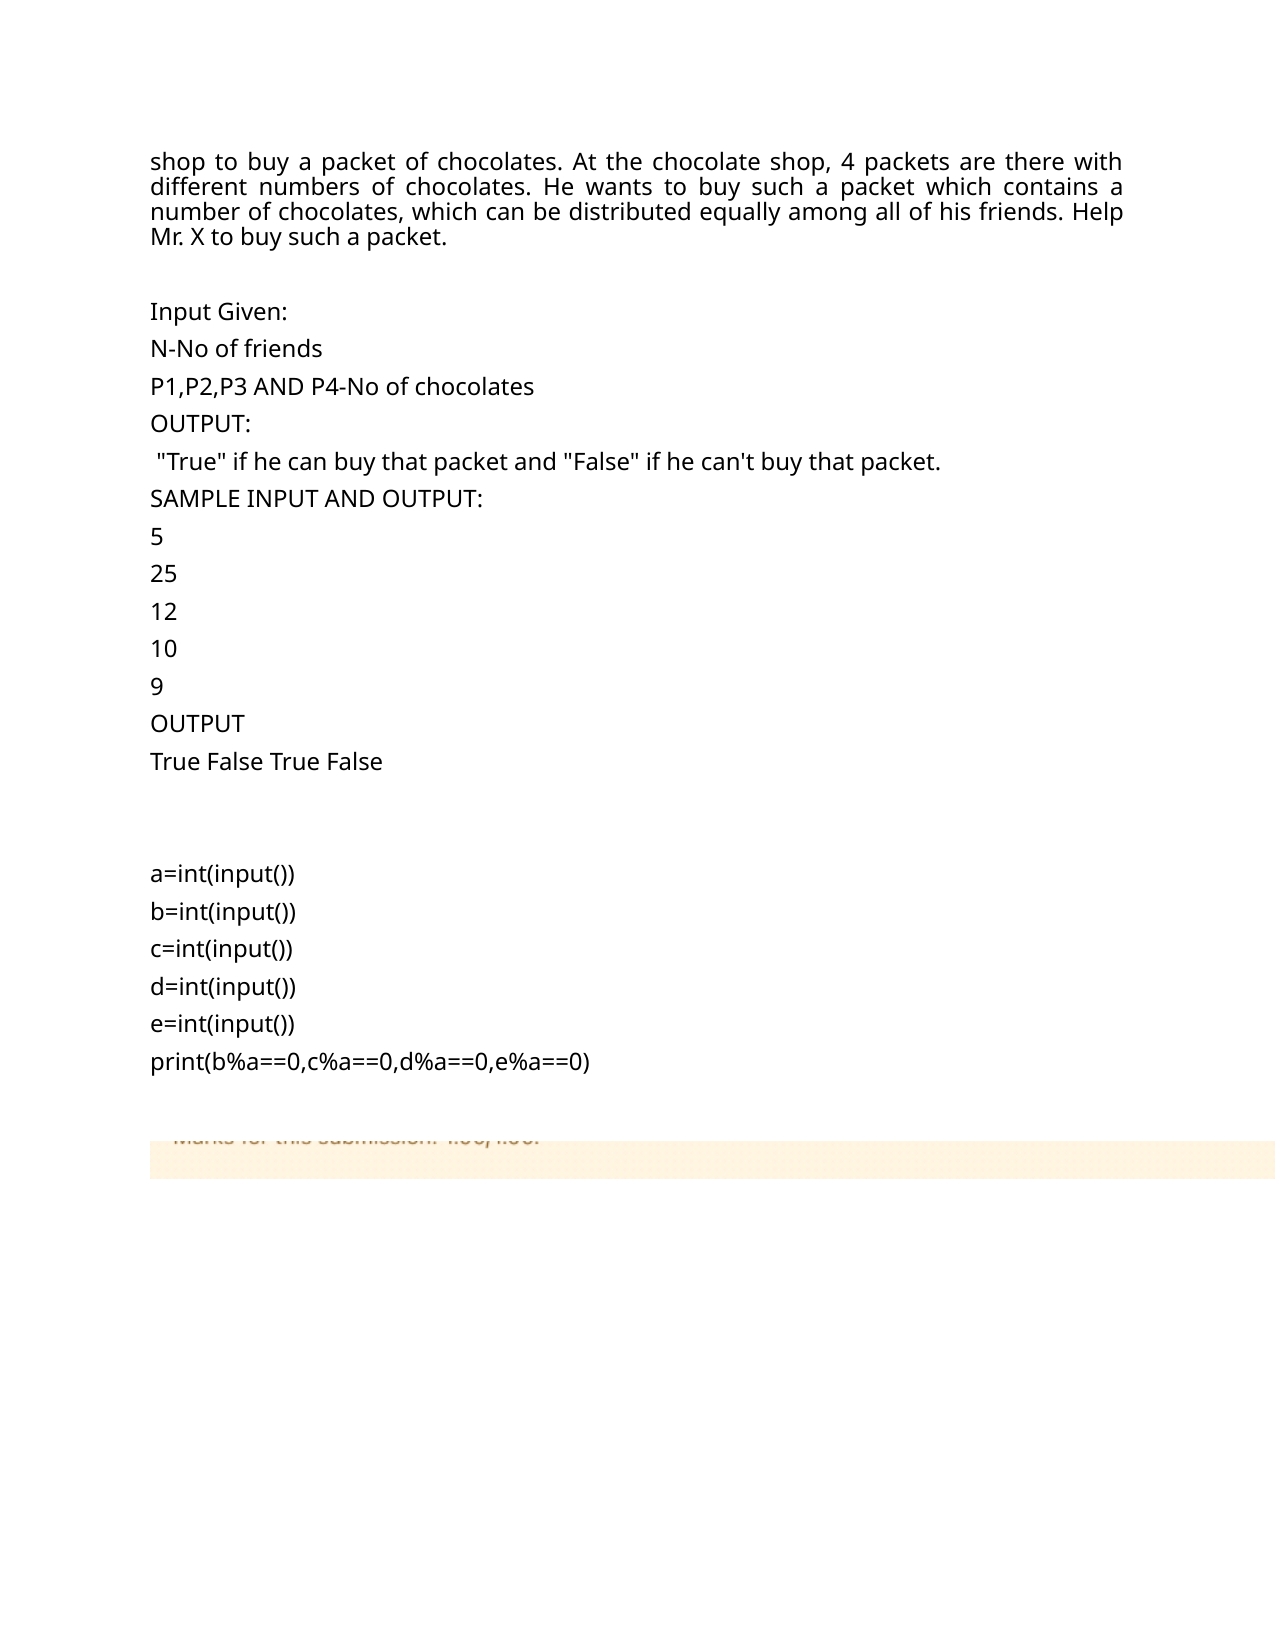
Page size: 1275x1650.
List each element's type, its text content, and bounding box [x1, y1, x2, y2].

text 25 [150, 562, 1125, 587]
text Input Given: [150, 300, 1125, 325]
text 12 [150, 600, 1125, 625]
text N-No of friends [150, 337, 1125, 362]
text a=int(input()) [150, 862, 1125, 887]
text b=int(input()) [150, 900, 1125, 925]
text c=int(input()) [150, 937, 1125, 962]
text OUTPUT: [150, 412, 1125, 437]
text SAMPLE INPUT AND OUTPUT: [150, 487, 1125, 512]
text "True" if he can buy that packet and "False" if he can't buy that packet. [150, 450, 1125, 475]
text e=int(input()) [150, 1012, 1125, 1037]
text 9 [150, 675, 1125, 700]
text True False True False [150, 750, 1125, 775]
text 10 [150, 637, 1125, 662]
text P1,P2,P3 AND P4-No of chocolates [150, 375, 1125, 400]
text 5 [150, 525, 1125, 550]
text d=int(input()) [150, 975, 1125, 1000]
text print(b%a==0,c%a==0,d%a==0,e%a==0) [150, 1050, 1125, 1075]
text OUTPUT [150, 712, 1125, 737]
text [150, 150, 1125, 250]
